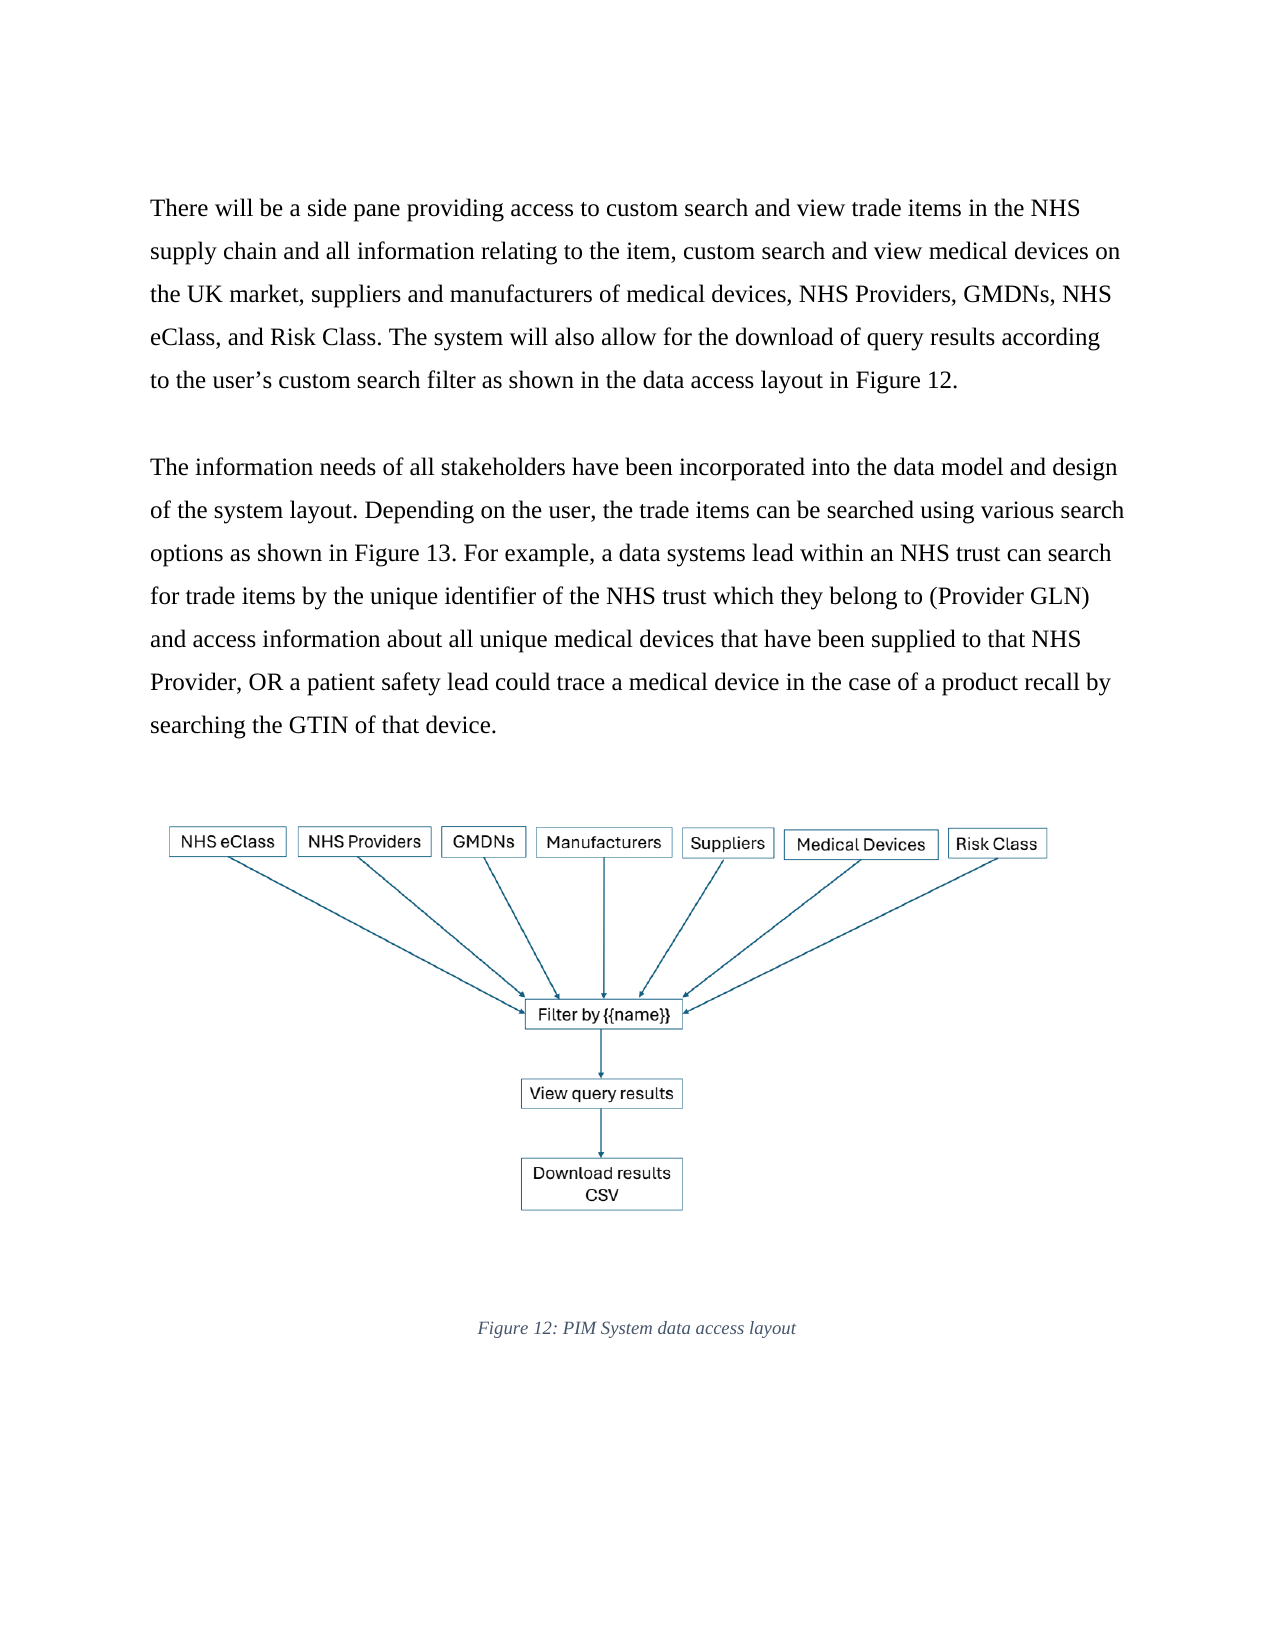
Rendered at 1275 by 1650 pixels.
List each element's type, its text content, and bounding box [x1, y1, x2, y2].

text Figure 12: PIM System data access layout [150, 1317, 1125, 1338]
text The information needs of all stakeholders have been incorporated into the data model and design of the system layout. Depending on the user, the trade items can be searched using various search options as shown in Figure 13. For example, a data systems lead within an NHS trust can search for trade items by the unique identifier of the NHS trust which they belong to (Provider GLN) and access information about all unique medical devices that have been supplied to that NHS Provider, OR a patient safety lead could trace a medical device in the case of a product recall by searching the GTIN of that device. [150, 452, 1125, 739]
list There will be a side pane providing access to custom search and view trade items in the NHS supply chain and all information relating to the item, custom search and view medical devices on the UK market, suppliers and manufacturers of medical devices, NHS Providers, GMDNs, NHS eClass, and Risk Class. The system will also allow for the download of query results according to the user’s custom search filter as shown in the data access layout in Figure 12. [150, 193, 1125, 394]
